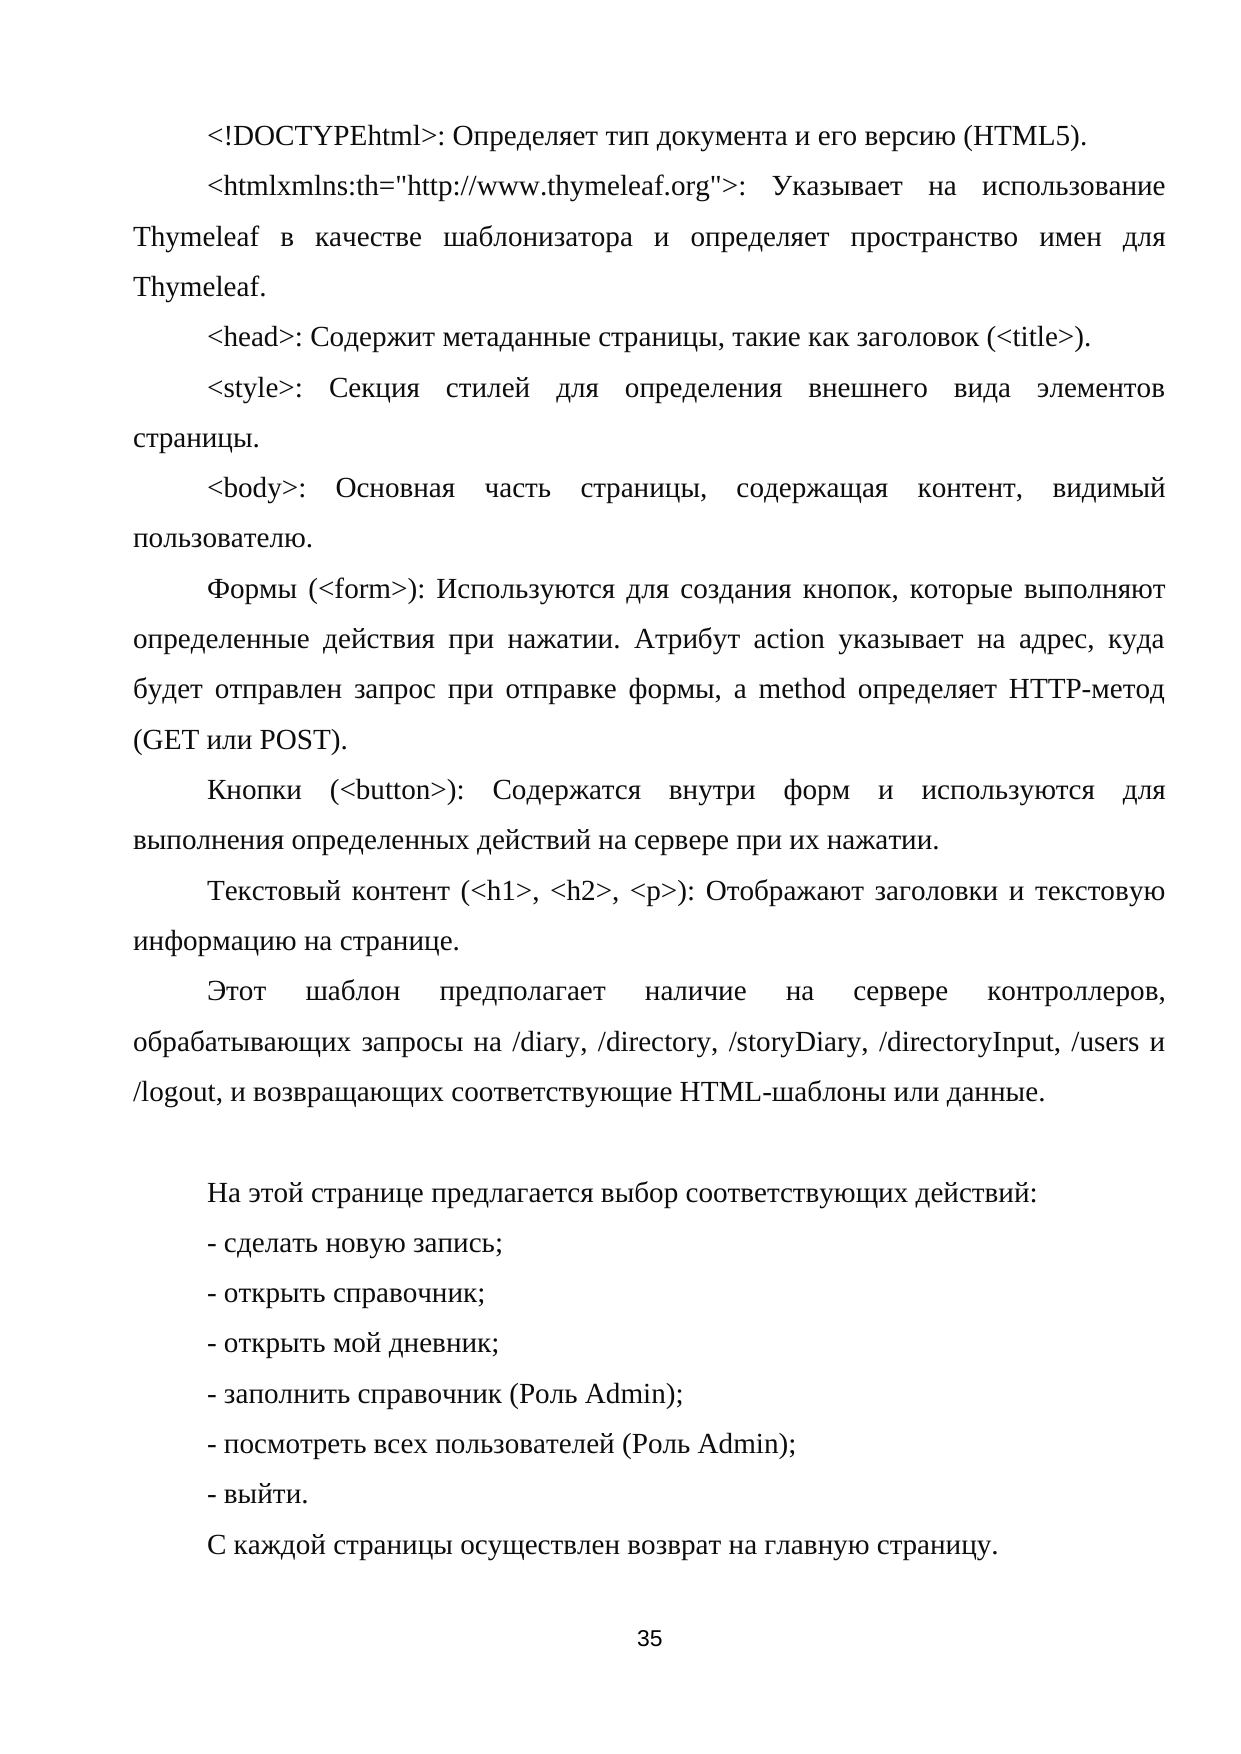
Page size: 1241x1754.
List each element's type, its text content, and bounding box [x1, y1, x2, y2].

text - открыть справочник; [133, 1275, 1166, 1309]
text - посмотреть всех пользователей (Роль Admin); [133, 1426, 1166, 1460]
text Этот шаблон предполагает наличие на сервере контроллеров, обрабатывающих запросы на /diary, /directory, /storyDiary, /directoryInput, /users и /logout, и возвращающих соответствующие HTML-шаблоны или данные.Начало формы [133, 973, 1166, 1108]
text - выйти. [133, 1477, 1166, 1510]
text - заполнить справочник (Роль Admin); [133, 1376, 1166, 1409]
text <htmlxmlns:th="http://www.thymeleaf.org">: Указывает на использование Thymeleaf в качестве шаблонизатора и определяет пространство имен для Thymeleaf. [133, 168, 1166, 303]
text <!DOCTYPEhtml>: Определяет тип документа и его версию (HTML5). [133, 118, 1166, 152]
text <body>: Основная часть страницы, содержащая контент, видимый пользователю. [133, 470, 1166, 554]
text Кнопки (<button>): Содержатся внутри форм и используются для выполнения определенных действий на сервере при их нажатии. [133, 772, 1166, 856]
text - сделать новую запись; [133, 1225, 1166, 1258]
text С каждой страницы осуществлен возврат на главную страницу. [133, 1527, 1166, 1560]
text <style>: Секция стилей для определения внешнего вида элементов страницы. [133, 370, 1166, 453]
text <head>: Содержит метаданные страницы, такие как заголовок (<title>). [133, 319, 1166, 353]
text - открыть мой дневник; [133, 1326, 1166, 1359]
text Формы (<form>): Используются для создания кнопок, которые выполняют определенные действия при нажатии. Атрибут action указывает на адрес, куда будет отправлен запрос при отправке формы, а method определяет HTTP-метод (GET или POST). [133, 571, 1166, 755]
text Текстовый контент (<h1>, <h2>, <p>): Отображают заголовки и текстовую информацию на странице. [133, 873, 1166, 957]
text На этой странице предлагается выбор соответствующих действий: [133, 1175, 1166, 1208]
